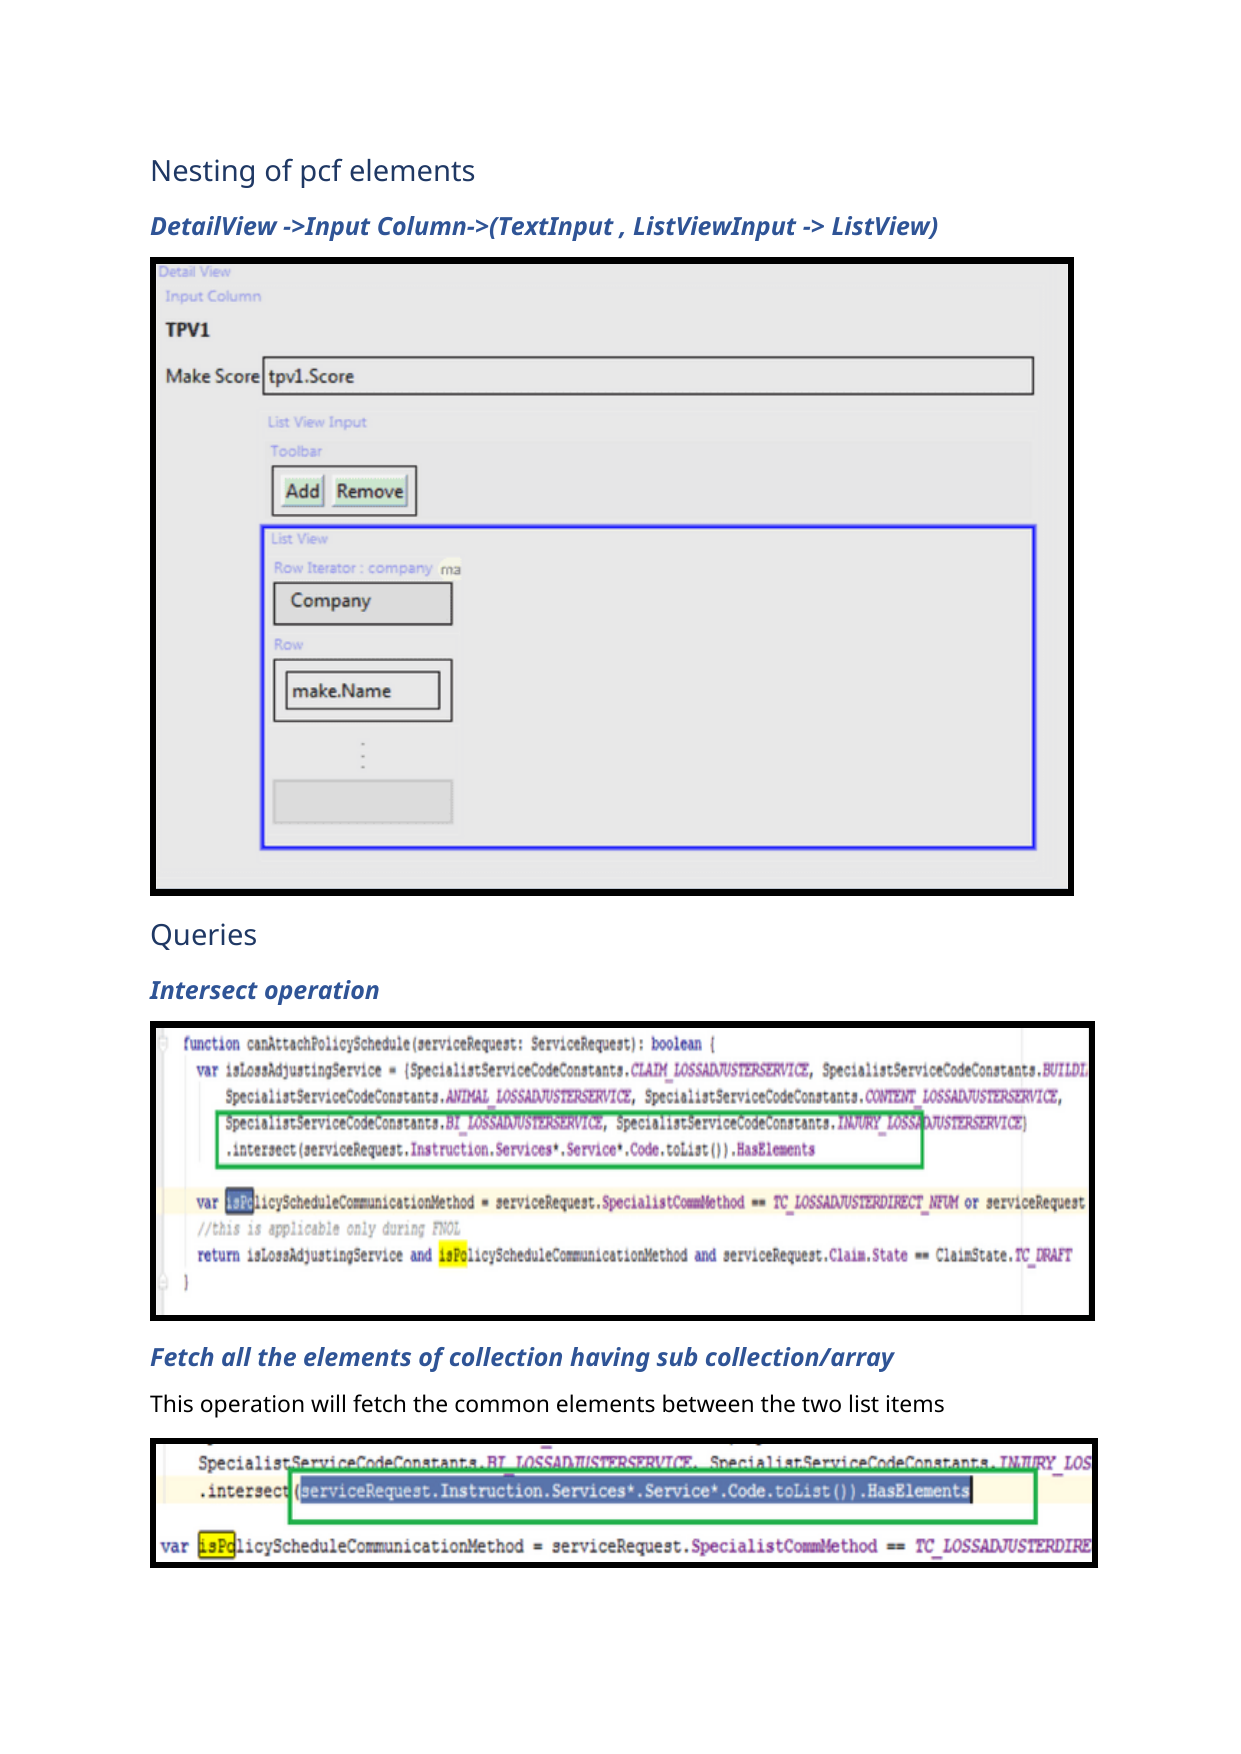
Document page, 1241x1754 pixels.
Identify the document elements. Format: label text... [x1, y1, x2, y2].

text This operation will fetch the common elements between the two list items [150, 1388, 1090, 1419]
subtitle Intersect operation [150, 973, 1090, 1007]
subtitle Fetch all the elements of collection having sub collection/array [150, 1340, 1090, 1374]
subtitle Nesting of pcf elements [150, 150, 1090, 190]
subtitle Queries [150, 914, 1090, 954]
picture [156, 1028, 1089, 1315]
picture [156, 1444, 1092, 1562]
subtitle DetailView ->Input Column->(TextInput , ListViewInput -> ListView) [150, 209, 1090, 243]
picture [156, 264, 1068, 889]
